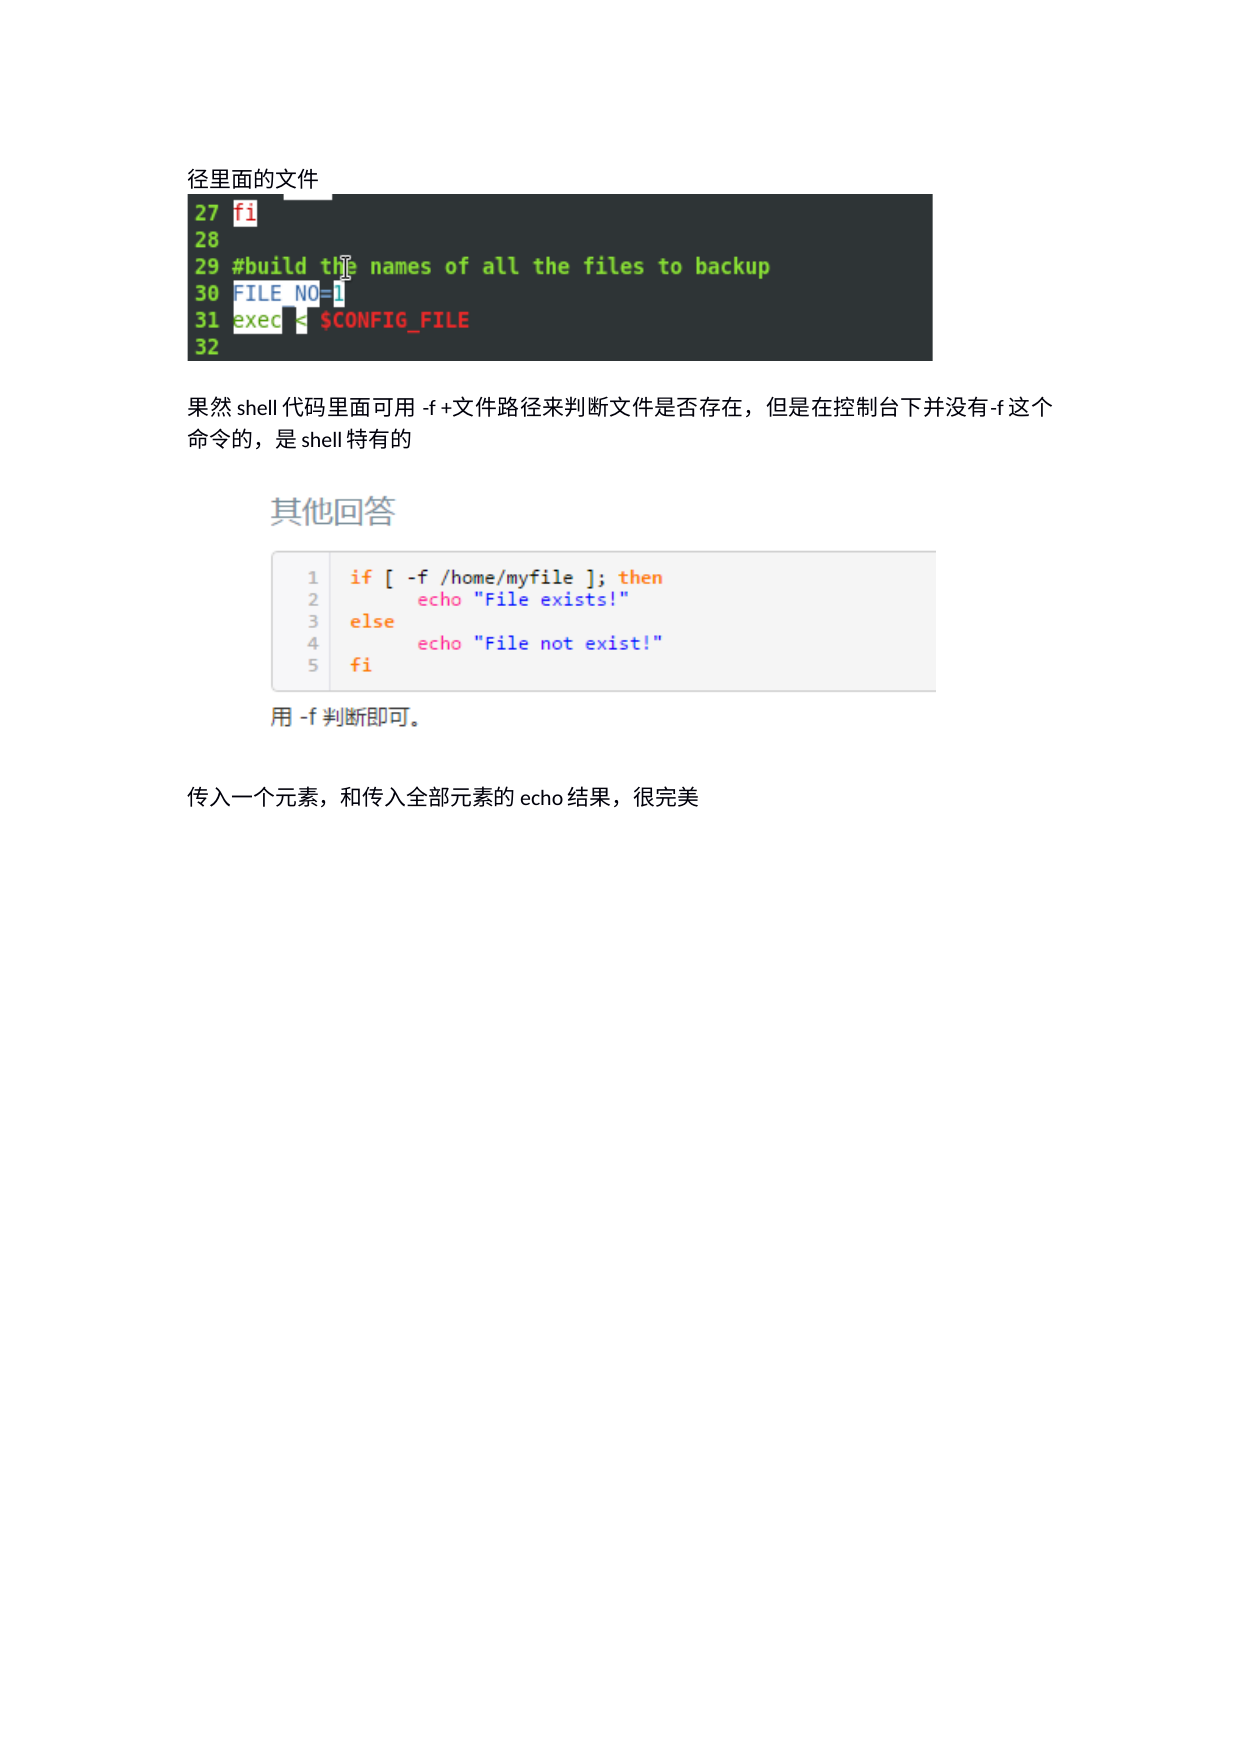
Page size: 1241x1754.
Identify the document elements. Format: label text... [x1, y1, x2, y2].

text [187, 162, 1053, 194]
text 传入一个元素，和传入全部元素的echo结果，很完美 [187, 779, 1053, 812]
text 果然shell代码里面可用 -f +文件路径来判断文件是否存在，但是在控制台下并没有-f这个命令的，是shell特有的 [187, 389, 1053, 454]
picture [187, 454, 936, 758]
picture [187, 194, 933, 361]
